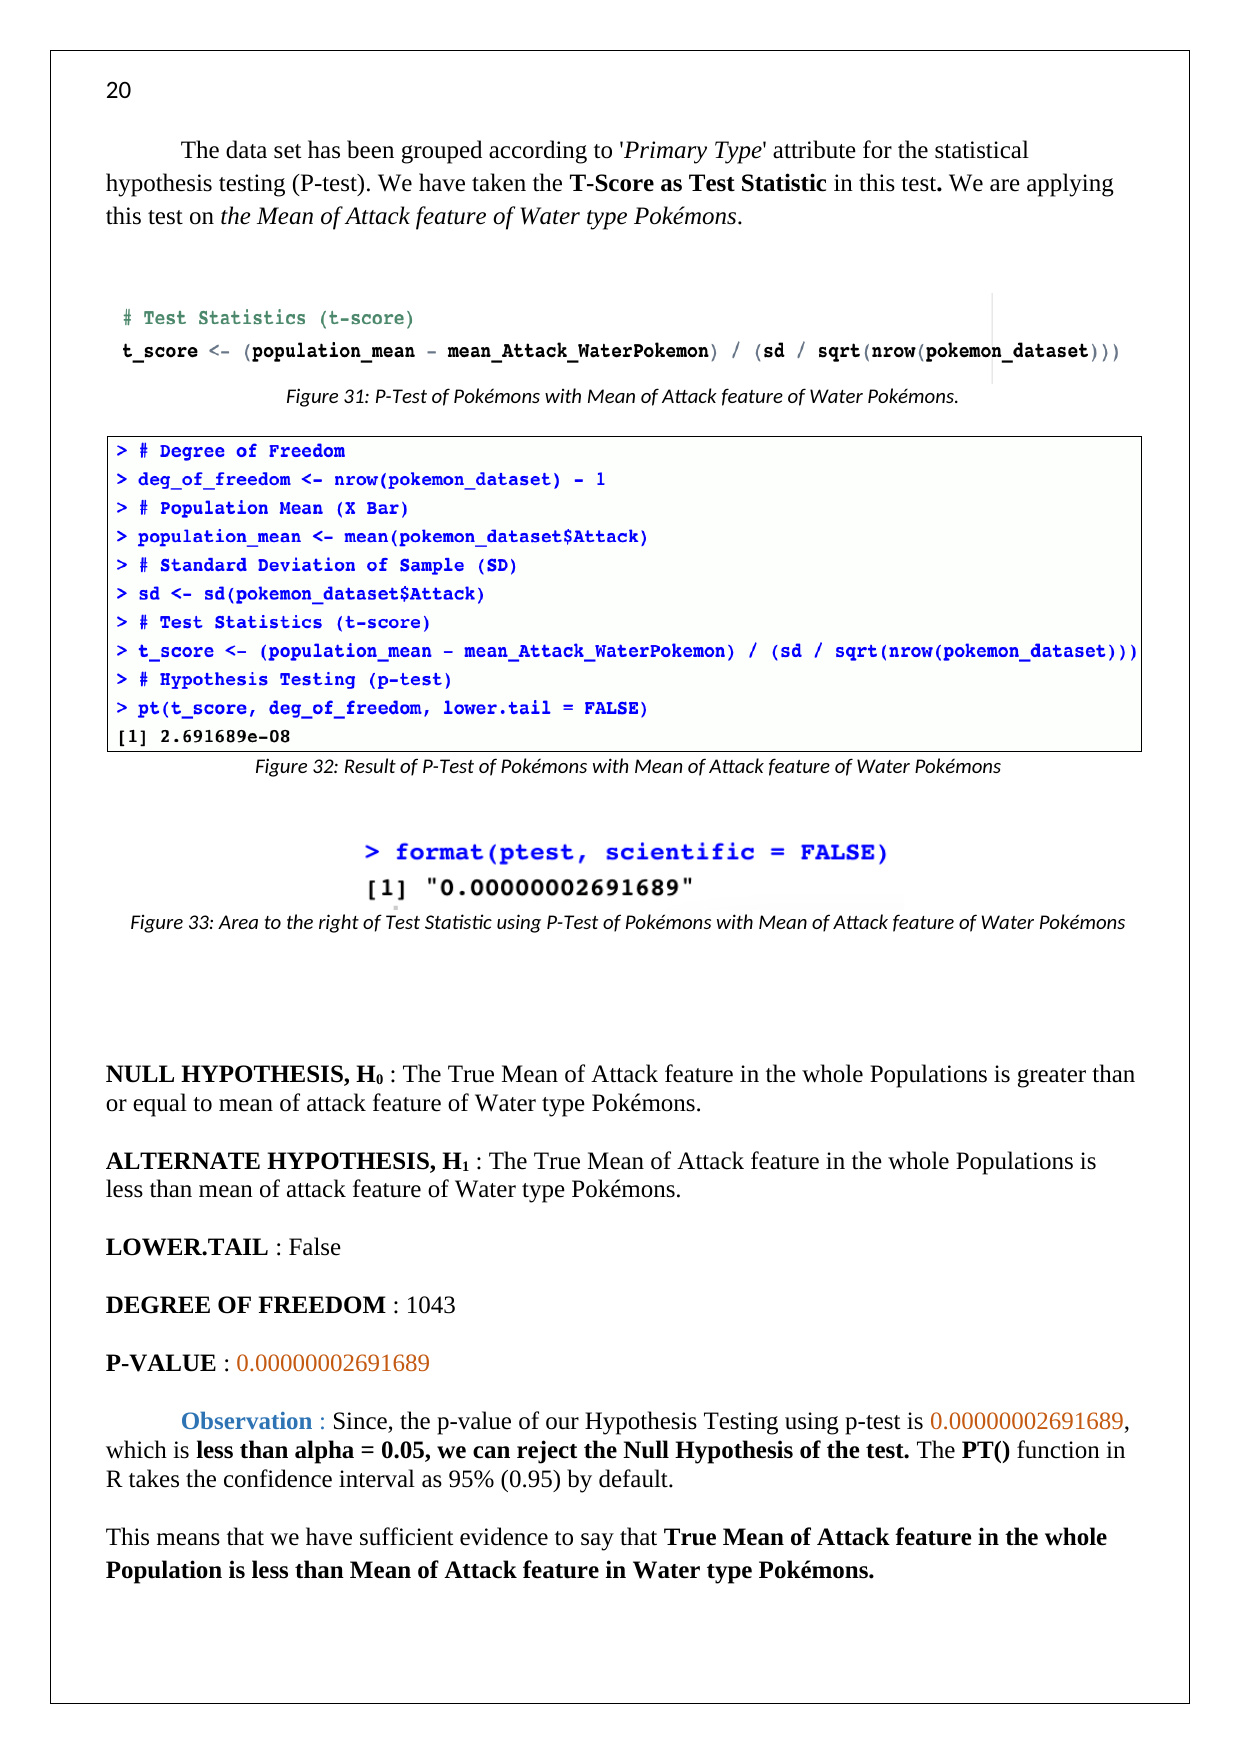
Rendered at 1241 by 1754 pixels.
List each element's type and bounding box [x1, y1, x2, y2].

picture [108, 437, 1141, 751]
picture [117, 293, 1130, 384]
picture [354, 832, 905, 910]
